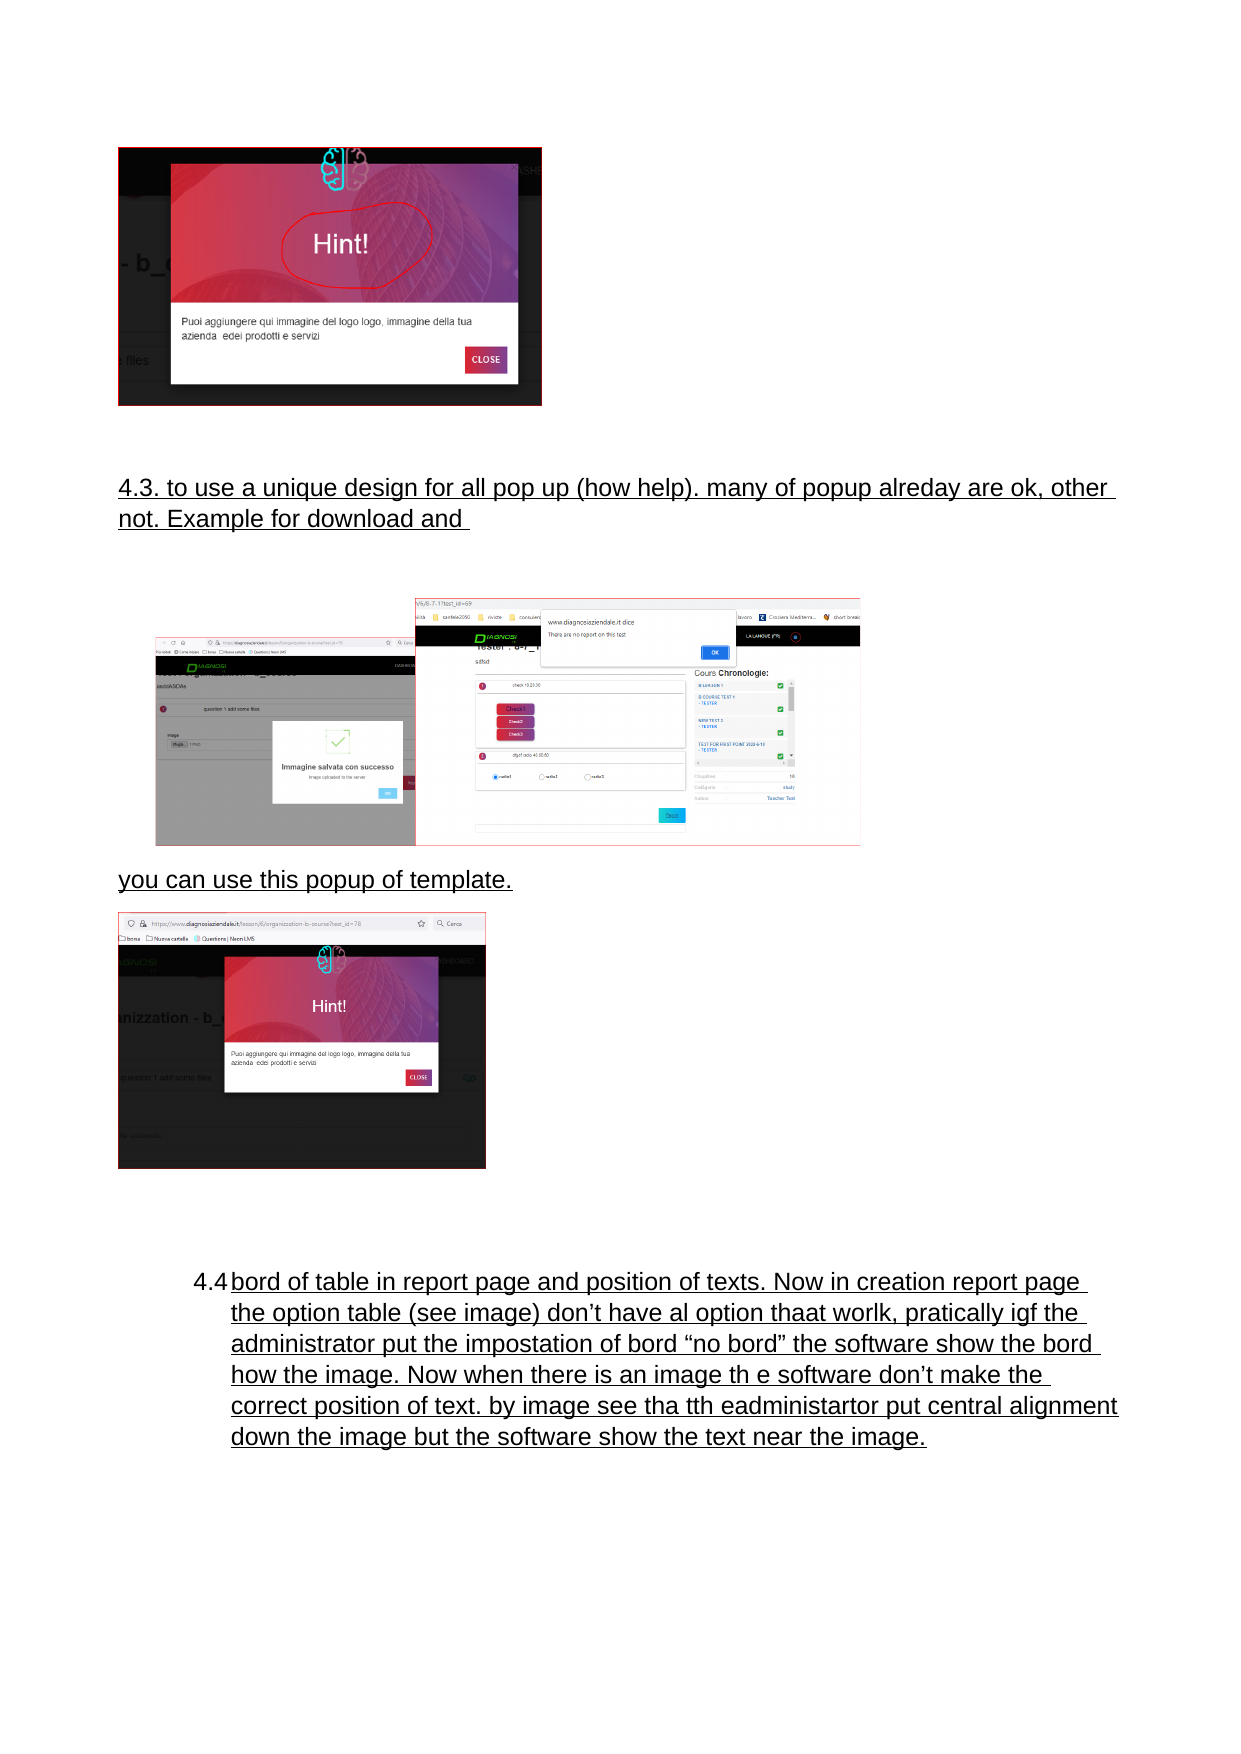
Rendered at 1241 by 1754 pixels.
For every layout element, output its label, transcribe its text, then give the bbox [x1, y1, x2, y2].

text 4.3. to use a unique design for all pop up (how help). many of popup alreday are ok, other not. Example for download and [118, 472, 1122, 532]
picture [118, 912, 486, 1169]
picture [118, 147, 542, 406]
text you can use this popup of template. [118, 865, 1122, 893]
picture [155, 598, 861, 846]
list bord of table in report page and position of texts. Now in creation report page the option table (see image) don’t have al option thaat worlk, pratically igf the administrator put the impostation of bord “no bord” the software show the bord how the image. Now when there is an image th e software don’t make the correct position of text. by image see tha tth eadministartor put central alignment down the image but the software show the text near the image. [193, 1267, 1122, 1451]
